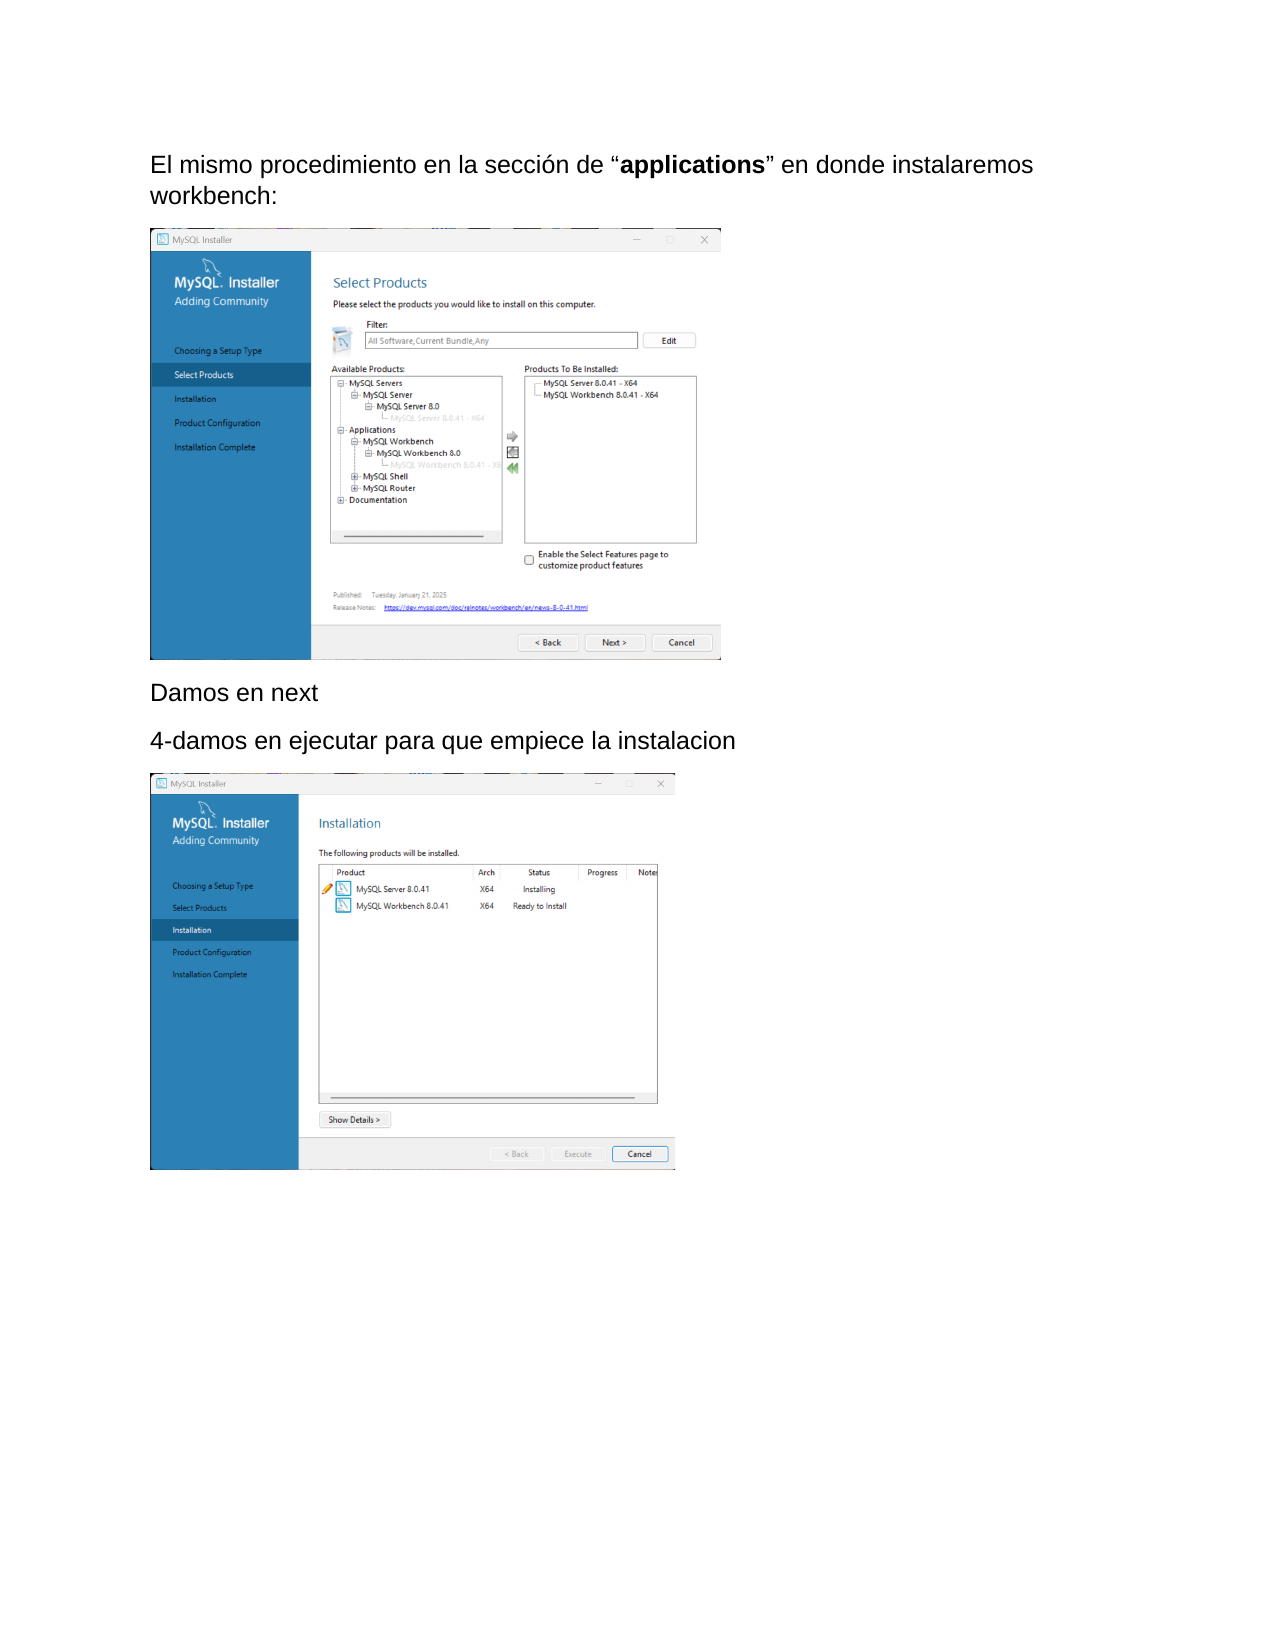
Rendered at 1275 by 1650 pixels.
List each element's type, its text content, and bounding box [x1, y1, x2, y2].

picture [150, 773, 675, 1170]
picture [150, 228, 721, 660]
text 4-damos en ejecutar para que empiece la instalacion [150, 726, 1125, 755]
text Damos en next [150, 678, 1125, 707]
text El mismo procedimiento en la sección de “applications” en donde instalaremos workbench: [150, 150, 1125, 210]
